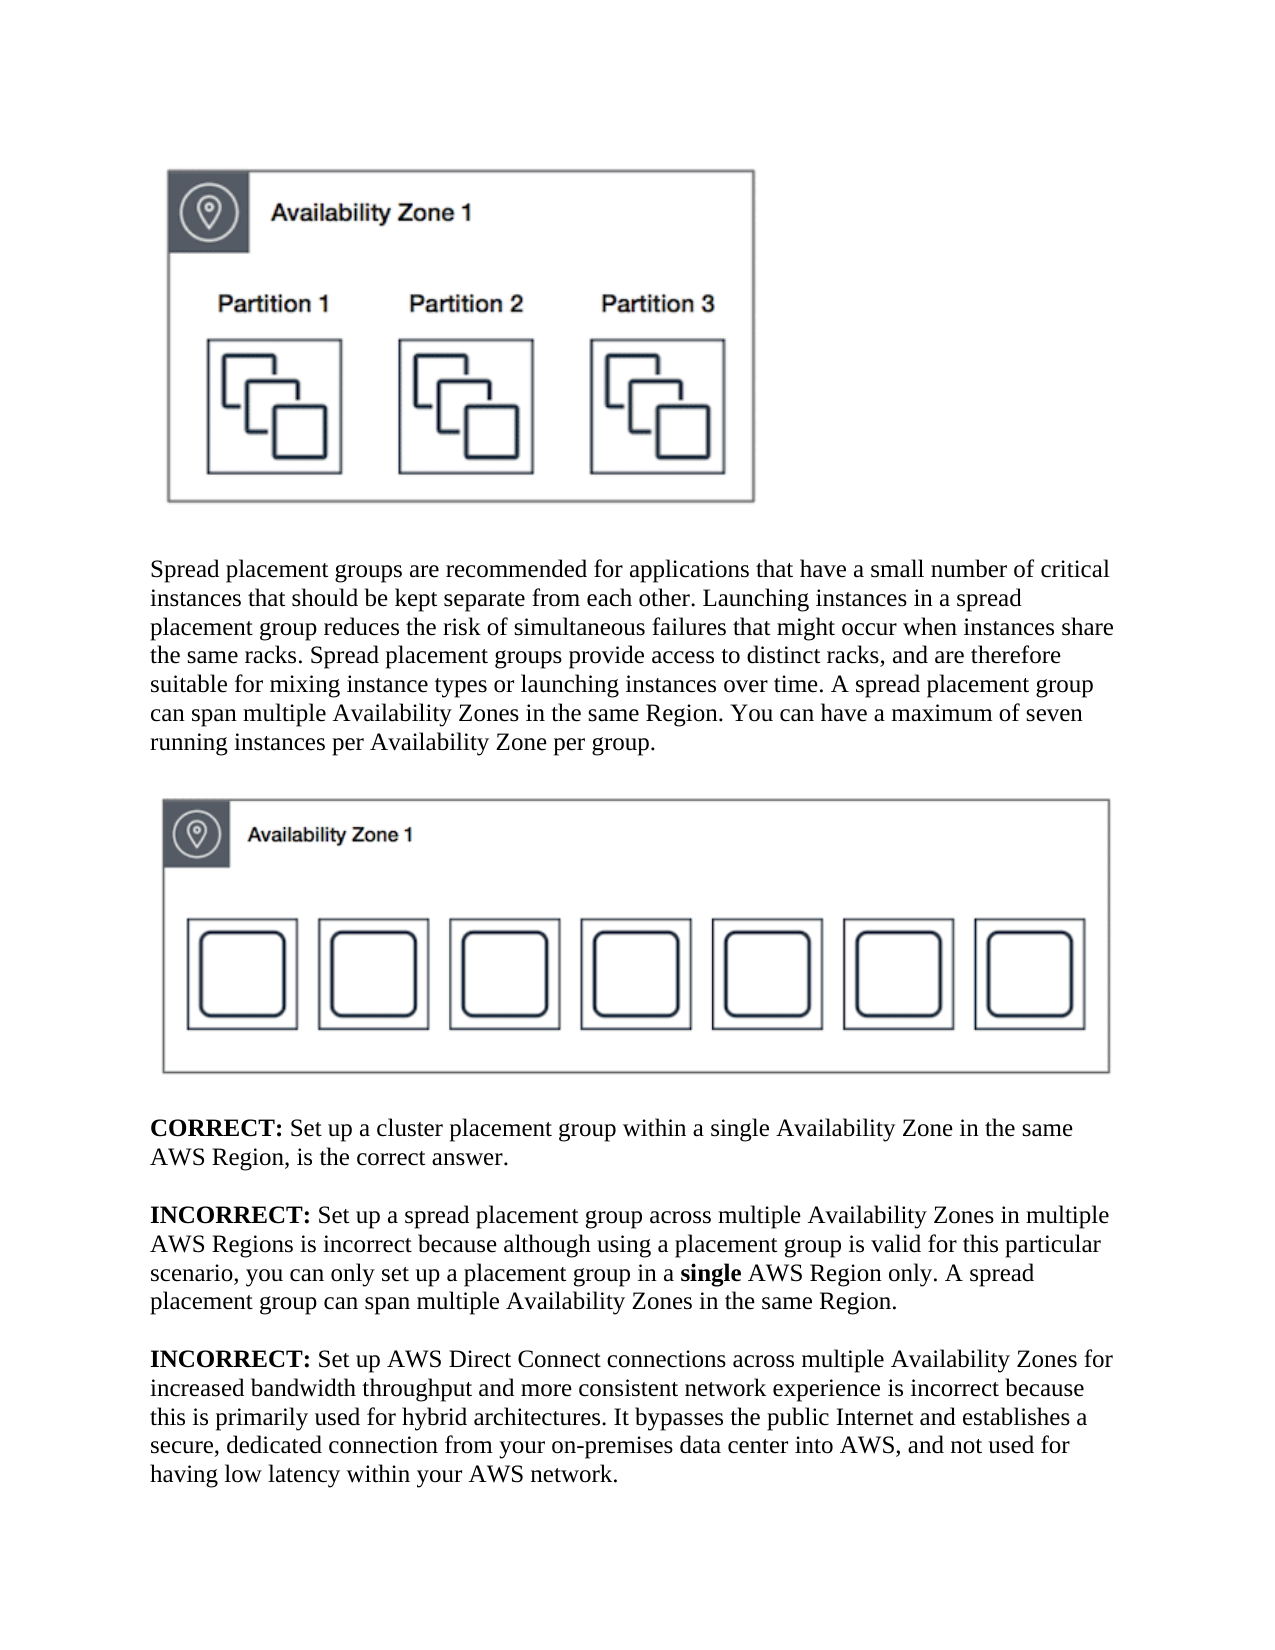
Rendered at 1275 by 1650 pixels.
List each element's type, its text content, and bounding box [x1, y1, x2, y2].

picture [150, 150, 775, 525]
picture [150, 784, 1125, 1085]
text INCORRECT: Set up a spread placement group across multiple Availability Zones in multiple AWS Regions is incorrect because although using a placement group is valid for this particular scenario, you can only set up a placement group in a single AWS Region only. A spread placement group can span multiple Availability Zones in the same Region. [150, 1200, 1125, 1315]
text INCORRECT: Set up AWS Direct Connect connections across multiple Availability Zones for increased bandwidth throughput and more consistent network experience is incorrect because this is primarily used for hybrid architectures. It bypasses the public Internet and establishes a secure, dedicated connection from your on-premises data center into AWS, and not used for having low latency within your AWS network. [150, 1344, 1125, 1488]
text Spread placement groups are recommended for applications that have a small number of critical instances that should be kept separate from each other. Launching instances in a spread placement group reduces the risk of simultaneous failures that might occur when instances share the same racks. Spread placement groups provide access to distinct racks, and are therefore suitable for mixing instance types or launching instances over time. A spread placement group can span multiple Availability Zones in the same Region. You can have a maximum of seven running instances per Availability Zone per group. [150, 554, 1125, 755]
text CORRECT: Set up a cluster placement group within a single Availability Zone in the same AWS Region, is the correct answer. [150, 1113, 1125, 1171]
